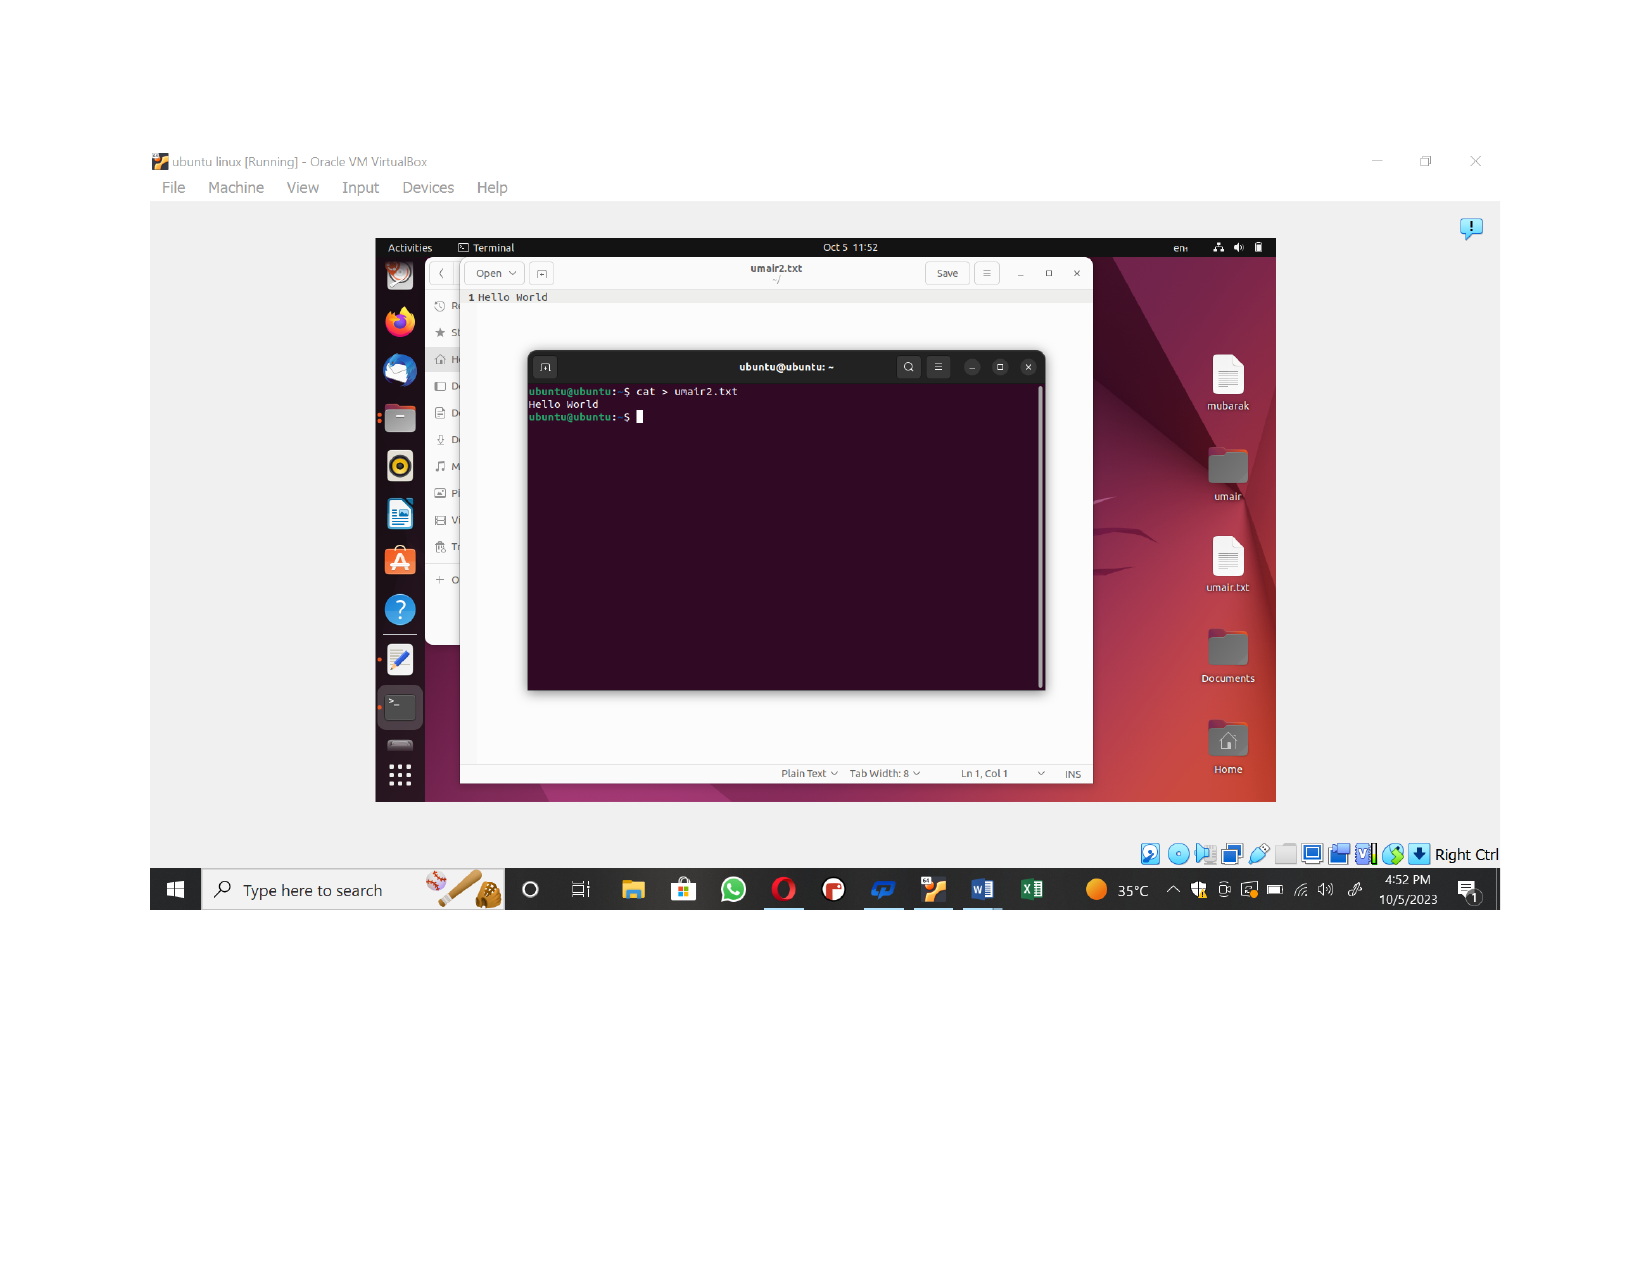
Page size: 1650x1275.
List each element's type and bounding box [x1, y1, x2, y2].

picture [150, 150, 1500, 910]
